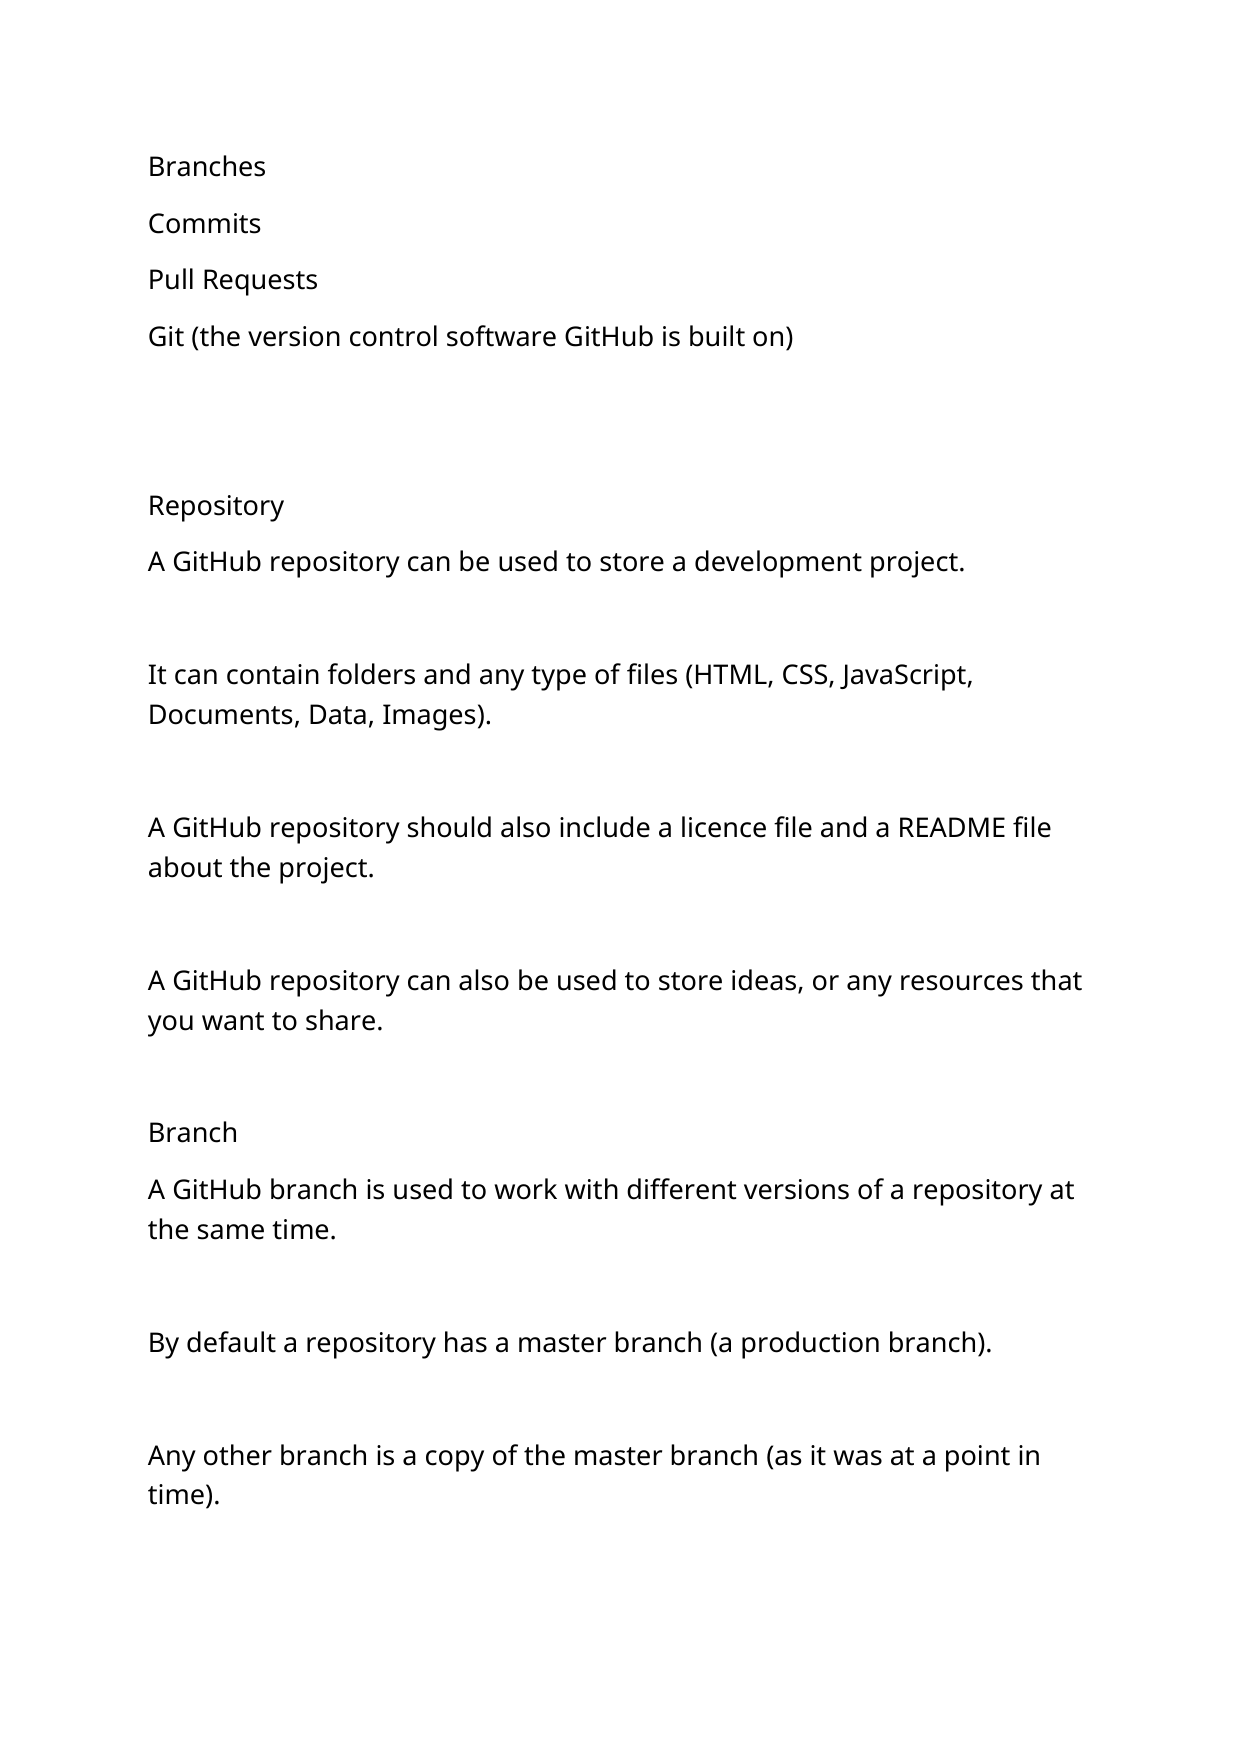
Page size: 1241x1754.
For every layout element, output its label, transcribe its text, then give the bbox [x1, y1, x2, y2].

text A GitHub branch is used to work with different versions of a repository at the same time. [148, 1170, 1093, 1247]
text Pull Requests [148, 261, 1093, 297]
text A GitHub repository can be used to store a development project. [148, 543, 1093, 580]
text Any other branch is a copy of the master branch (as it was at a point in time). [148, 1436, 1093, 1513]
text Commits [148, 204, 1093, 241]
text Branch [148, 1114, 1093, 1151]
text Branches [148, 148, 1093, 184]
text It can contain folders and any type of files (HTML, CSS, JavaScript, Documents, Data, Images). [148, 656, 1093, 732]
text Git (the version control software GitHub is built on) [148, 317, 1093, 354]
text By default a repository has a master branch (a production branch). [148, 1323, 1093, 1360]
text A GitHub repository can also be used to store ideas, or any resources that you want to share. [148, 961, 1093, 1038]
text A GitHub repository should also include a licence file and a README file about the project. [148, 808, 1093, 885]
text Repository [148, 486, 1093, 523]
